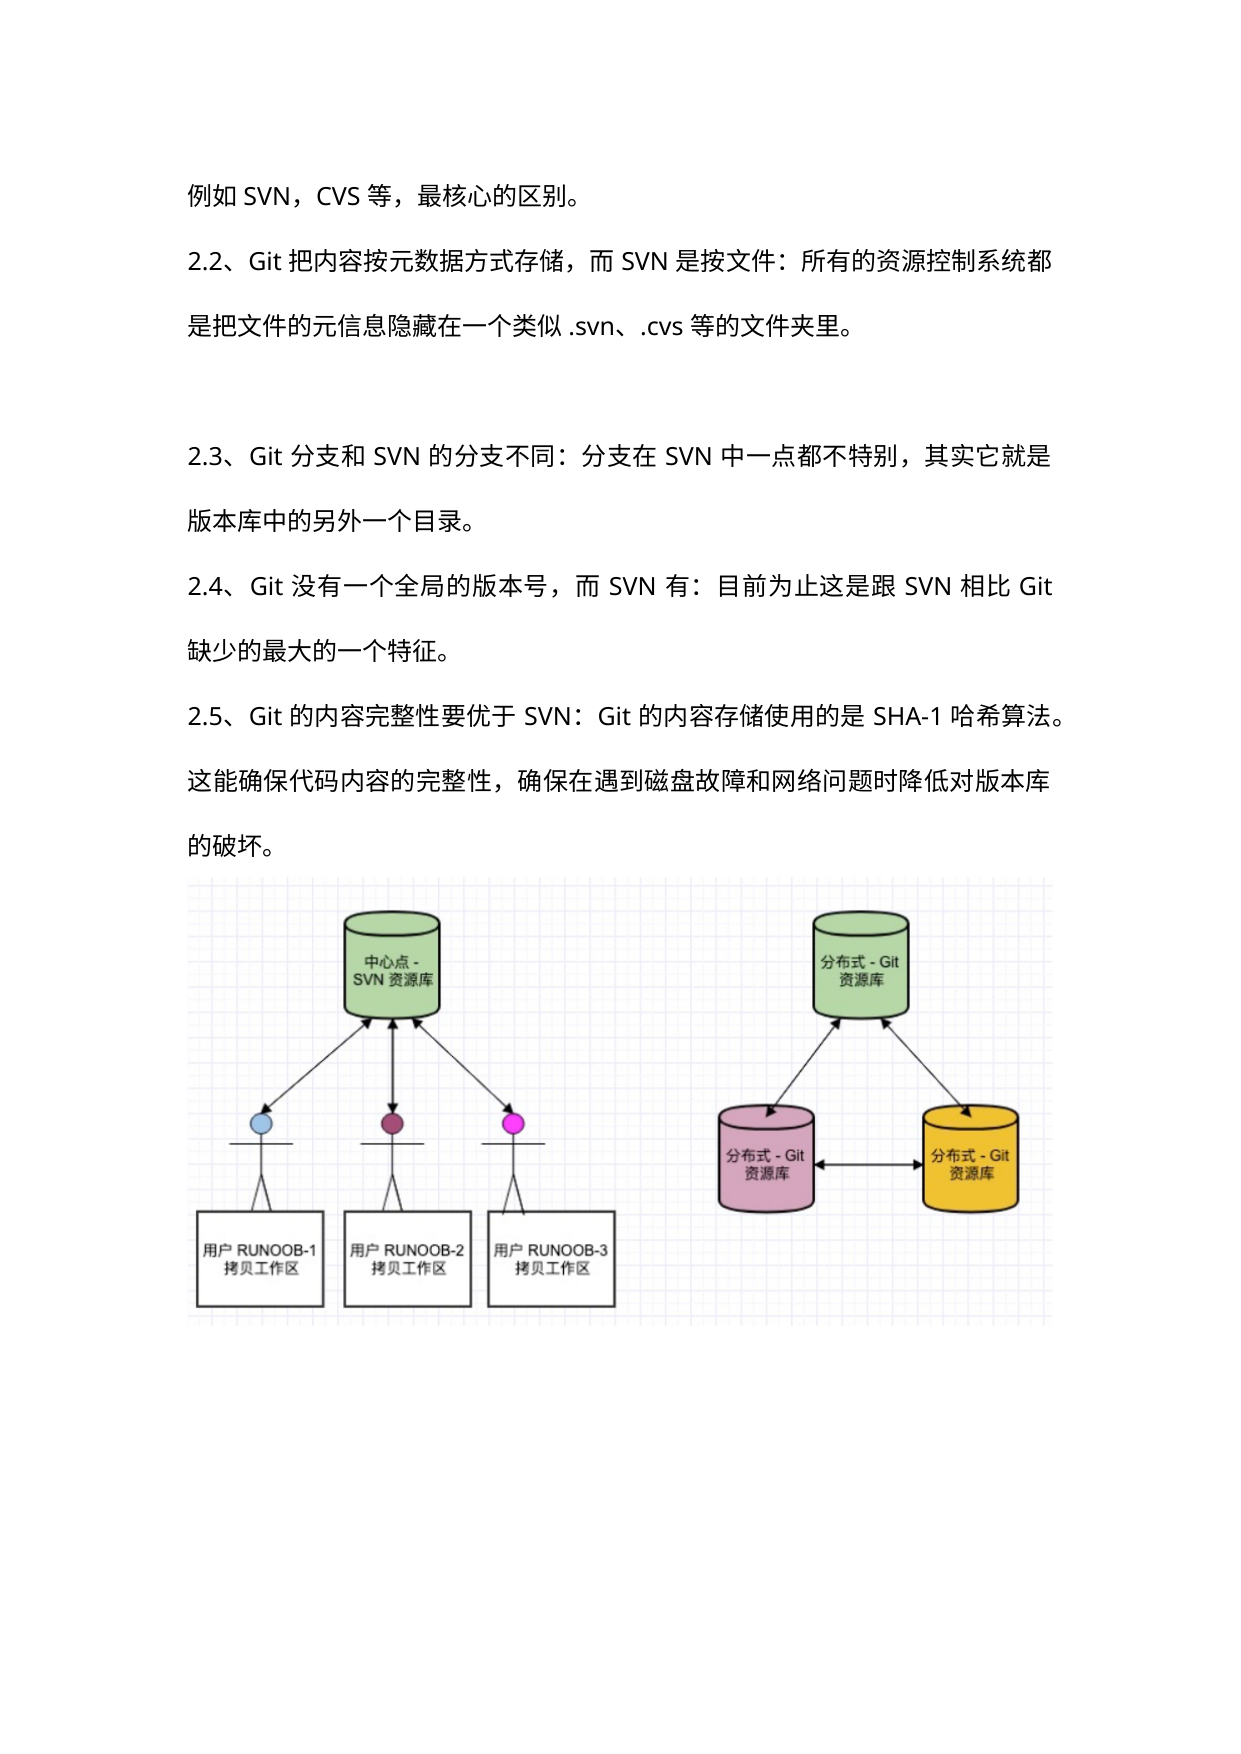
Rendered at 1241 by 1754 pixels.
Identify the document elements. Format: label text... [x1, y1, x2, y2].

text 2.3、Git 分支和 SVN 的分支不同：分支在 SVN 中一点都不特别，其实它就是版本库中的另外一个目录。 [187, 422, 1053, 552]
text 2.5、Git 的内容完整性要优于 SVN：Git 的内容存储使用的是 SHA-1 哈希算法。这能确保代码内容的完整性，确保在遇到磁盘故障和网络问题时降低对版本库的破坏。 [187, 682, 1053, 877]
text 2.4、Git 没有一个全局的版本号，而 SVN 有：目前为止这是跟 SVN 相比 Git 缺少的最大的一个特征。 [187, 552, 1053, 682]
text 2.2、Git 把内容按元数据方式存储，而 SVN 是按文件：所有的资源控制系统都是把文件的元信息隐藏在一个类似 .svn、.cvs 等的文件夹里。 [187, 227, 1053, 357]
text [187, 162, 1053, 227]
picture [187, 877, 1053, 1326]
